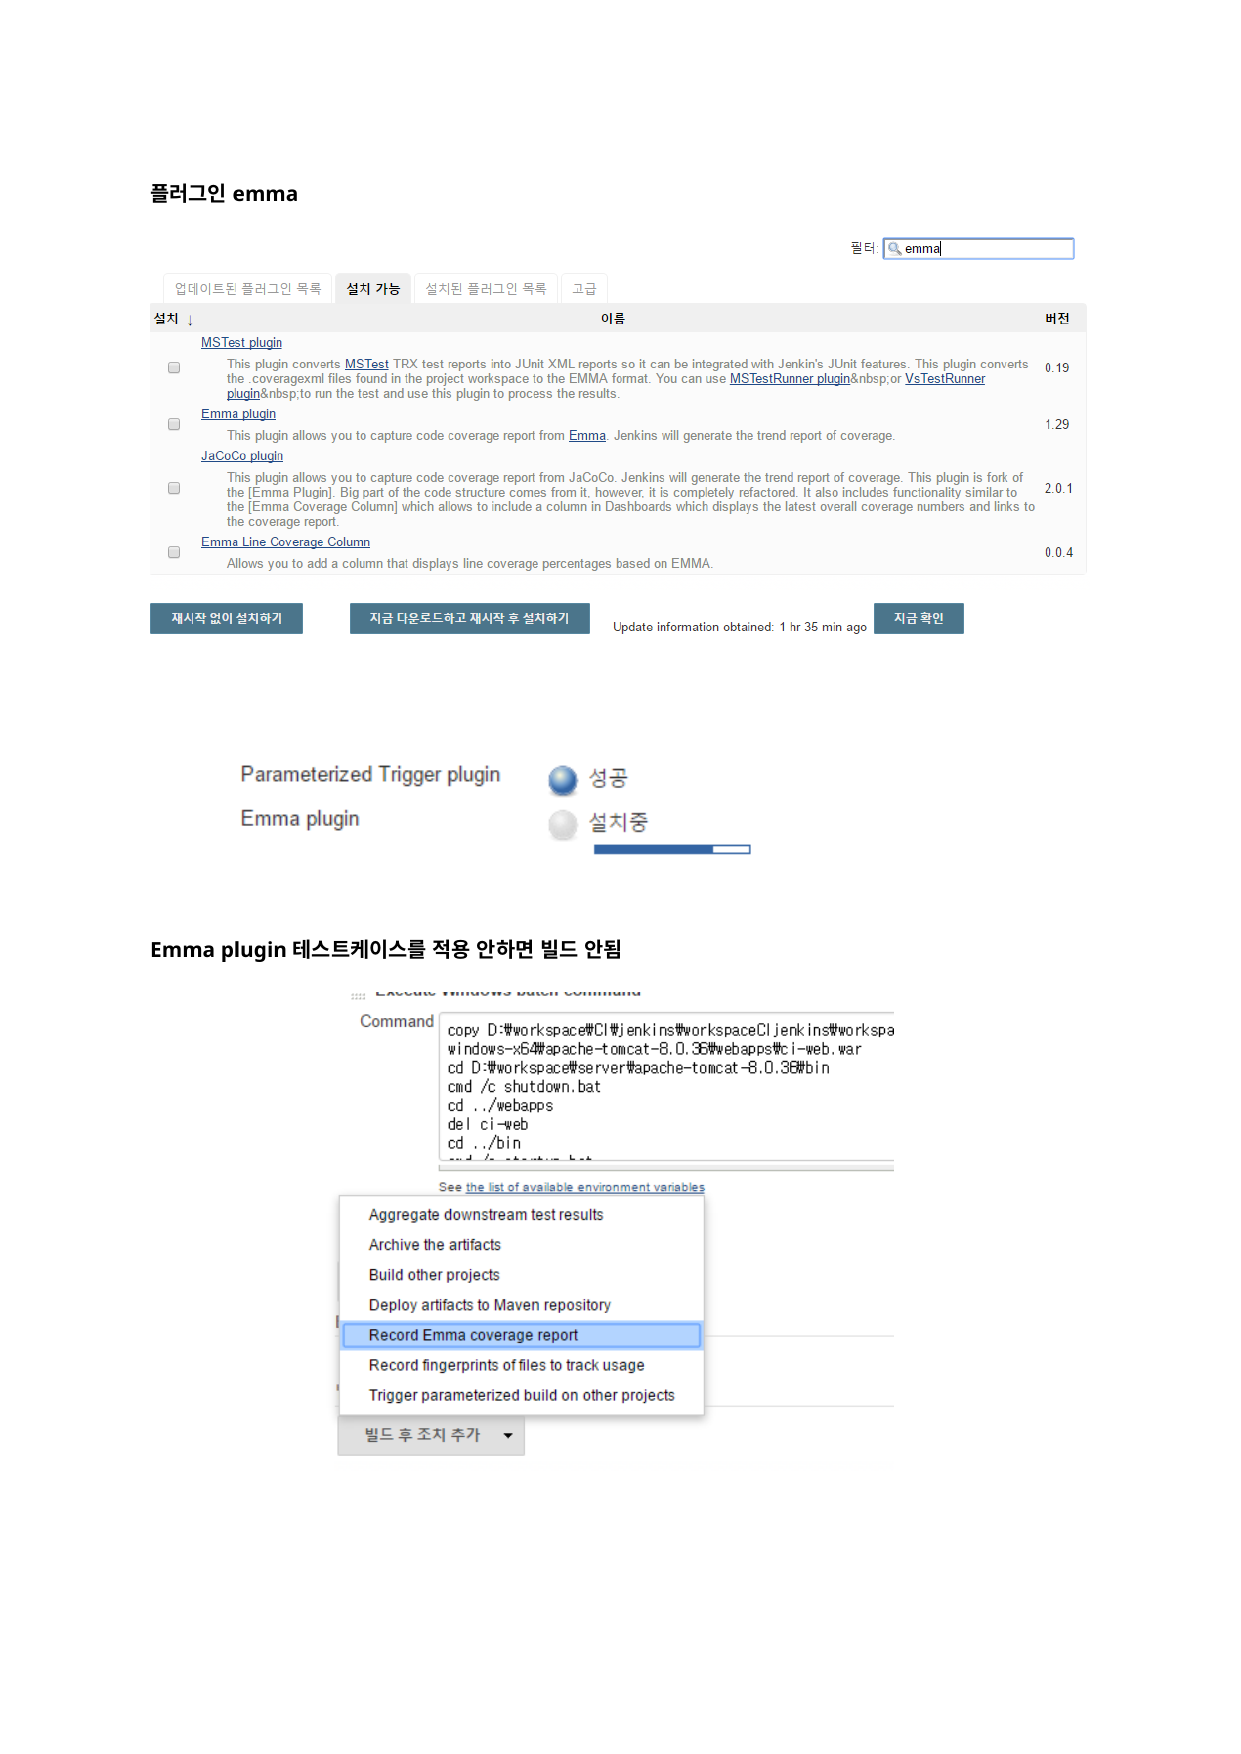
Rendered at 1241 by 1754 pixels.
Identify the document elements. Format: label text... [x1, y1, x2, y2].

subtitle 플러그인 emma [150, 177, 1090, 207]
picture [150, 758, 826, 905]
picture [150, 992, 894, 1471]
picture [150, 236, 1091, 672]
subtitle Emma plugin 테스트케이스를 적용 안하면 빌드 안됨 [150, 933, 1090, 964]
